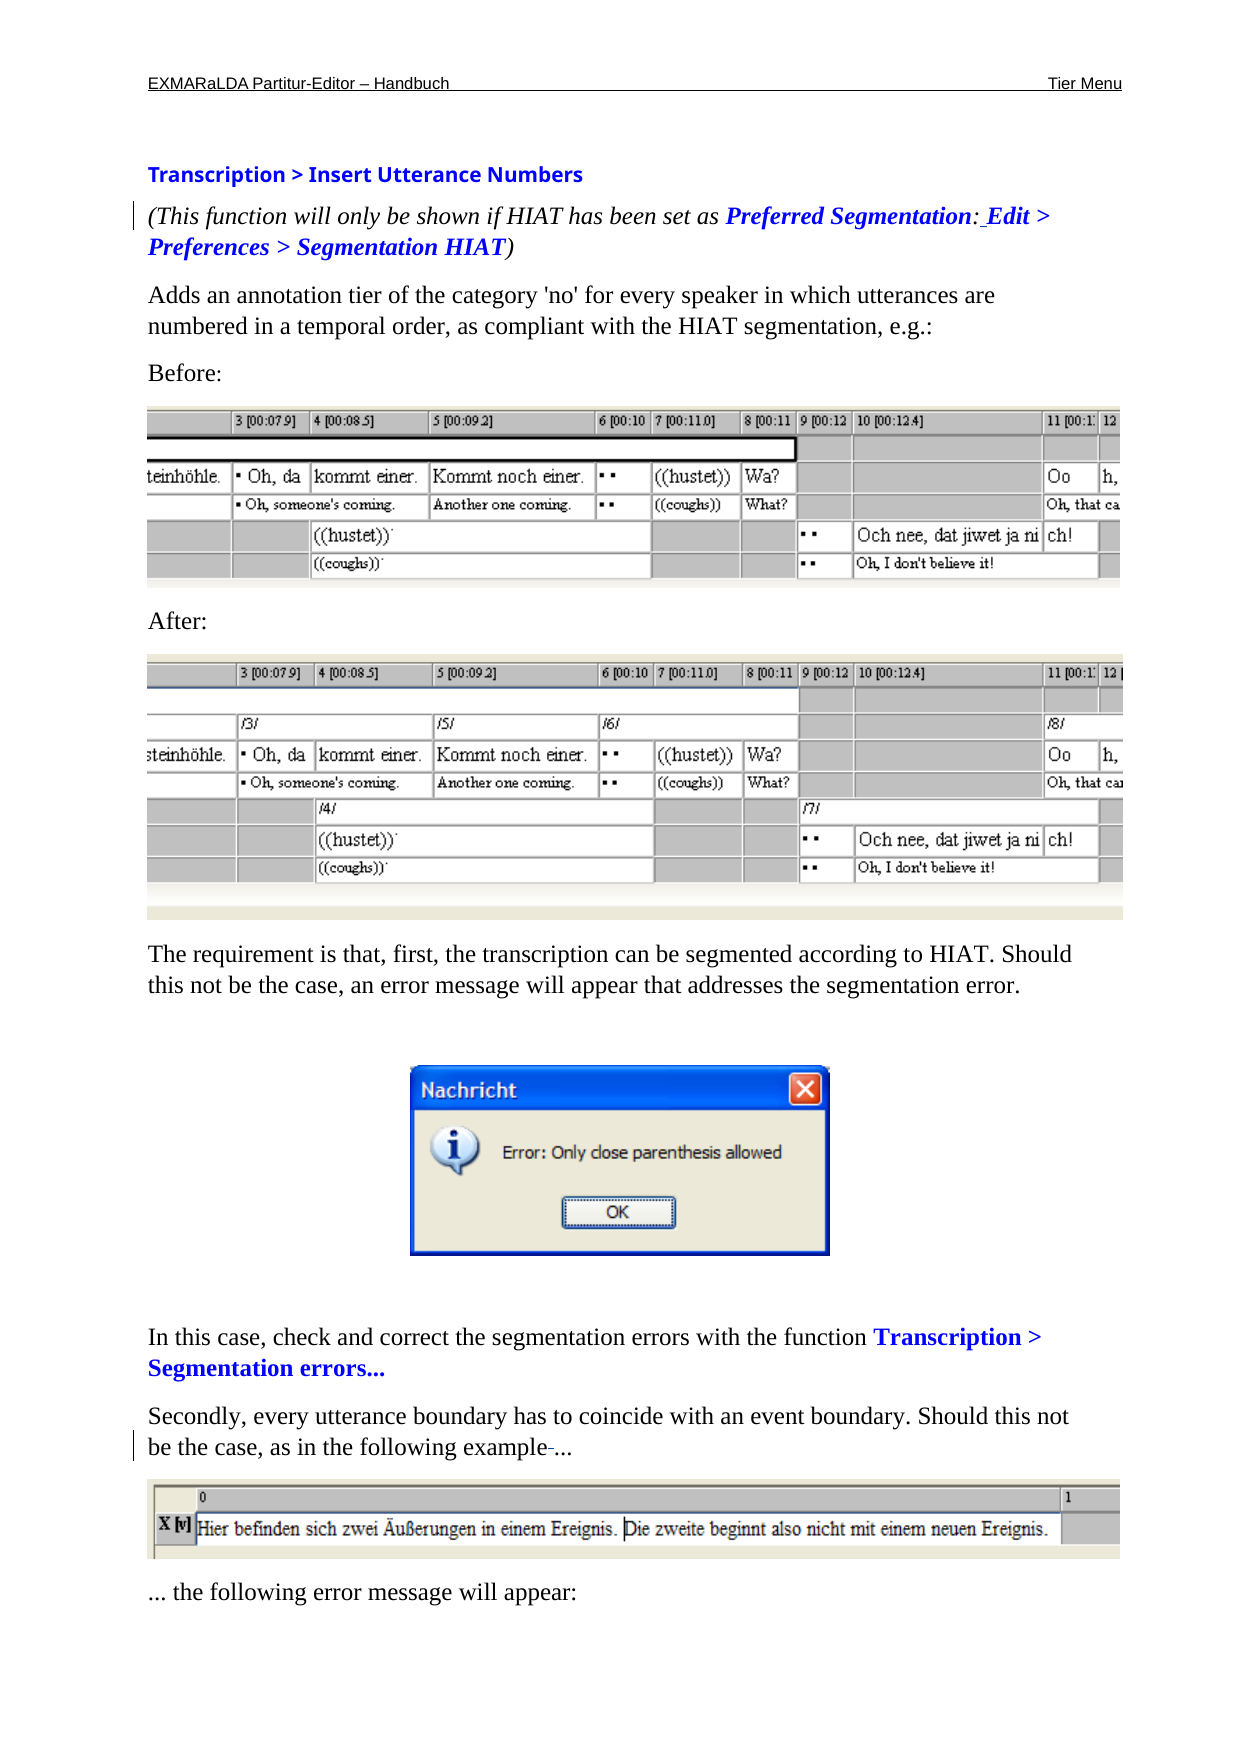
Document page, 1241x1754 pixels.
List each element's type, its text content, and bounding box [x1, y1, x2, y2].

subtitle Transcription > Insert Utterance Numbers [148, 160, 1093, 188]
text Secondly, every utterance boundary has to coincide with an event boundary. Should this not be the case, as in the following example... [148, 1401, 1093, 1461]
text (This function will only be shown if HIAT has been set as Preferred Segmentation:Edit > Preferences > Segmentation HIAT) [148, 201, 1093, 261]
text The requirement is that, first, the transcription can be segmented according to HIAT. Should this not be the case, an error message will appear that addresses the segmentation error. [148, 939, 1093, 998]
picture [410, 1065, 830, 1256]
picture [147, 406, 1120, 588]
picture [147, 654, 1123, 920]
text Adds an annotation tier of the category 'no' for every speaker in which utterances are numbered in a temporal order, as compliant with the HIAT segmentation, e.g.: [148, 280, 1093, 339]
text After: [148, 606, 1093, 635]
text Before: [148, 358, 1093, 387]
text In this case, check and correct the segmentation errors with the function Transcription > Segmentation errors... [148, 1322, 1093, 1382]
picture [147, 1479, 1120, 1559]
text ... the following error message will appear: [148, 1577, 1093, 1606]
